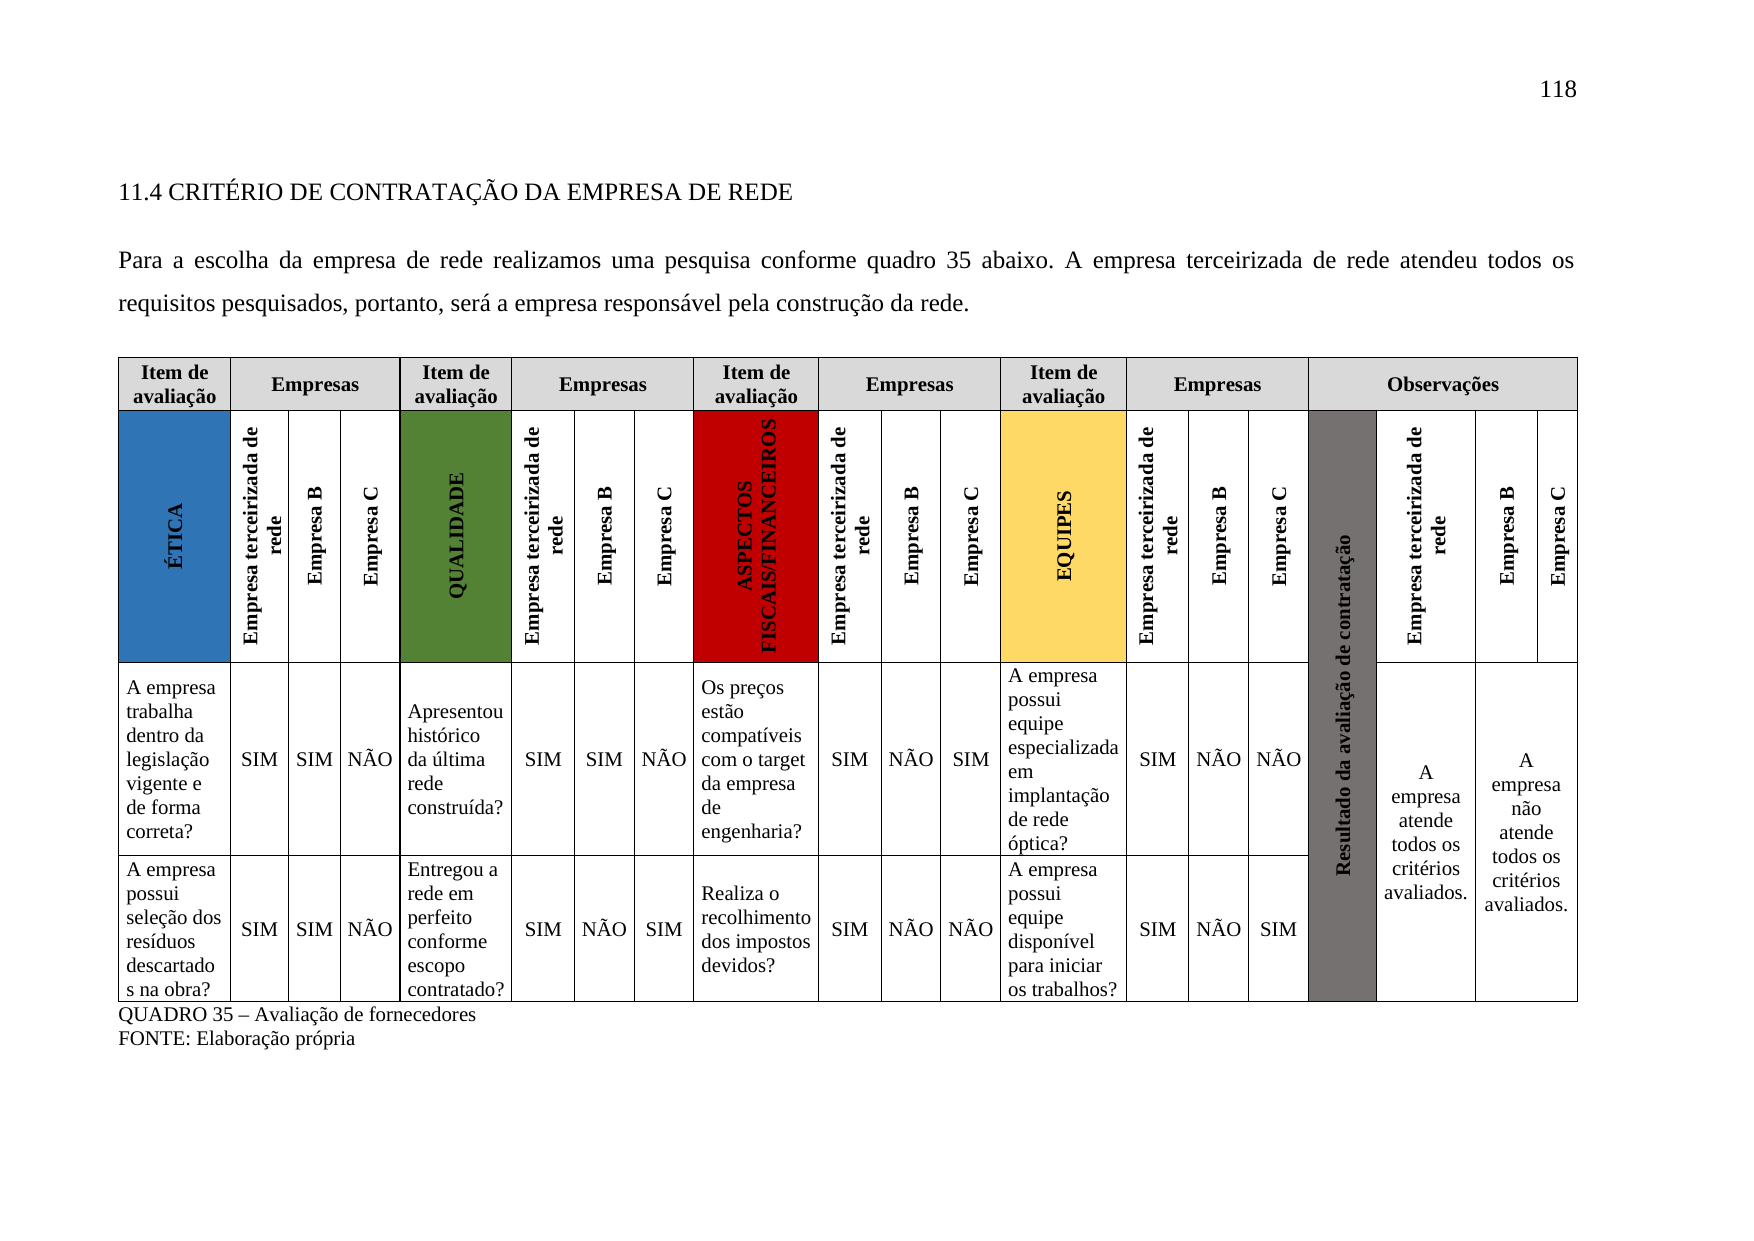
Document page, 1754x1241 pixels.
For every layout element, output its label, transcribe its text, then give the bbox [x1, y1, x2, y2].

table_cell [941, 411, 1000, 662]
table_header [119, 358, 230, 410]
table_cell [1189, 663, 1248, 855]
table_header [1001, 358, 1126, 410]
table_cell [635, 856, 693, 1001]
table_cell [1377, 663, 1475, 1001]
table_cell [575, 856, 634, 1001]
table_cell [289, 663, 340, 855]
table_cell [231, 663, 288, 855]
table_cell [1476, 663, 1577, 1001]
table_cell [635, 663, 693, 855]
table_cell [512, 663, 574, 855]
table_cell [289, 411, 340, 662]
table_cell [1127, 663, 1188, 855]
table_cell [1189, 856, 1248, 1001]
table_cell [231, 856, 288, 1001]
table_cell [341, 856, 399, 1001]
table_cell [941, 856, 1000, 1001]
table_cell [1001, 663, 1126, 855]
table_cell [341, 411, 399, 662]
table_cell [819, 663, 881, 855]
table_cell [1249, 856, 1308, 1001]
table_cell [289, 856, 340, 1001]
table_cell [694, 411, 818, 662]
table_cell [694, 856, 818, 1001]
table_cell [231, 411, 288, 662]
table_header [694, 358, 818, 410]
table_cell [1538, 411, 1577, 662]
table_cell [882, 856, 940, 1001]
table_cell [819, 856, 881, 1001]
text QUADRO 35 – Avaliação de fornecedores [118, 1002, 1577, 1026]
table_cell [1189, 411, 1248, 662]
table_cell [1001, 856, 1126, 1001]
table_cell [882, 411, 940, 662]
text Para a escolha da empresa de rede realizamos uma pesquisa conforme quadro 35 abaixo. A empresa terceirizada de rede atendeu todos os requisitos pesquisados, portanto, será a empresa responsável pela construção da rede. [118, 245, 1577, 317]
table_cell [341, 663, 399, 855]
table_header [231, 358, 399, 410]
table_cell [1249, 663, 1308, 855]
subtitle 11.4 CRITÉRIO DE CONTRATAÇÃO DA EMPRESA DE REDE [118, 177, 1577, 206]
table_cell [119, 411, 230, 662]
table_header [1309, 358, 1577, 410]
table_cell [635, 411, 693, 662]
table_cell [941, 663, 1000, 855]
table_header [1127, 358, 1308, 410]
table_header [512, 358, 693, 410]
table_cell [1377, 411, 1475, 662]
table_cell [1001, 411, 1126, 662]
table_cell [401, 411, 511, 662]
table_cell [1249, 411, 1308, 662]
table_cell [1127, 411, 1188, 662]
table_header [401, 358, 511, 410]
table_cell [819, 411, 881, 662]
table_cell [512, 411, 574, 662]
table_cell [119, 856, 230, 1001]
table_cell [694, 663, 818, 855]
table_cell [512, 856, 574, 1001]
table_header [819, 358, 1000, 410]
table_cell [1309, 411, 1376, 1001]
text FONTE: Elaboração própria [118, 1026, 1577, 1050]
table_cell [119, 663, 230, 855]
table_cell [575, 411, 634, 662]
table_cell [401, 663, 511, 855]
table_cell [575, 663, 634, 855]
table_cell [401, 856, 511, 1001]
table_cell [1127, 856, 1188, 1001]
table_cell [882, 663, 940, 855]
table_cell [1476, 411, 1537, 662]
